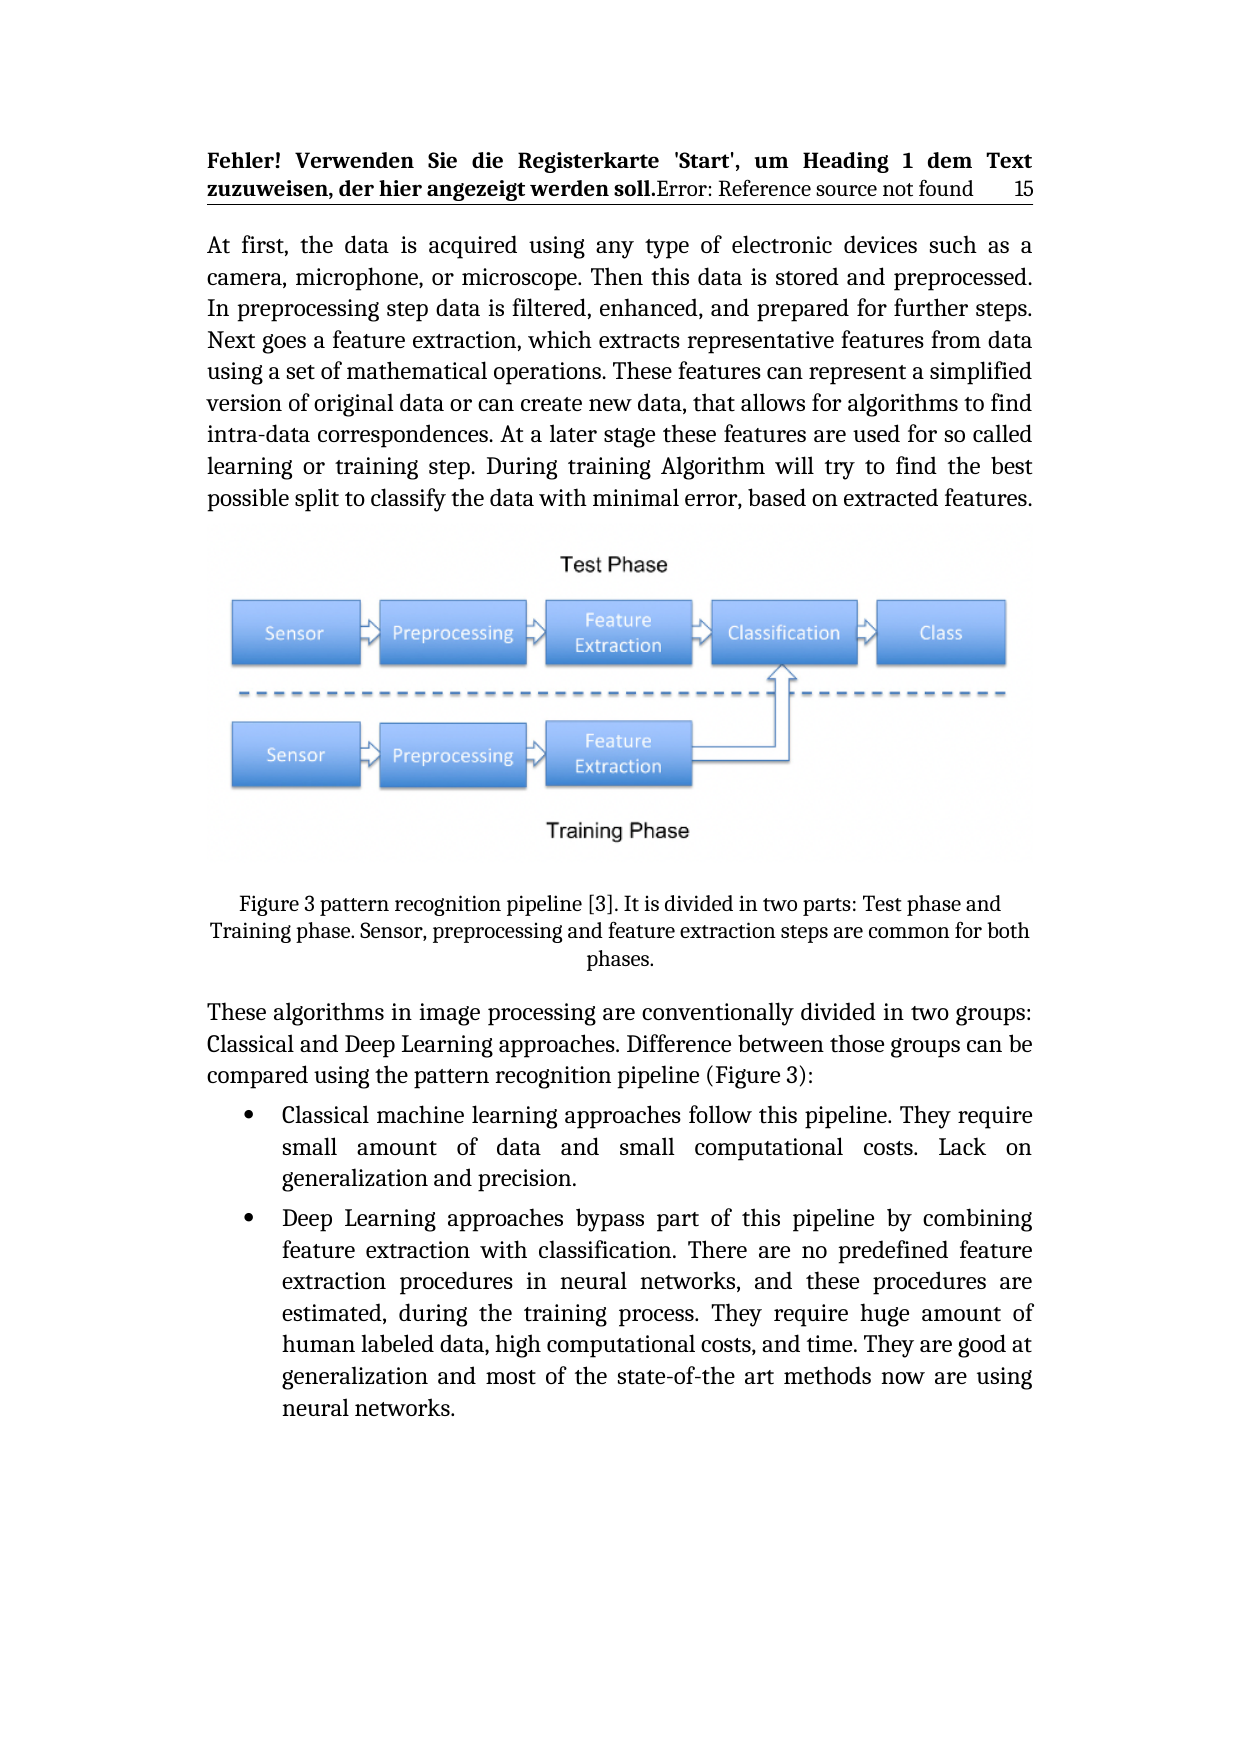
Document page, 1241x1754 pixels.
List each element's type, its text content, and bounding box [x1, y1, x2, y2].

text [207, 231, 1033, 512]
text These algorithms in image processing are conventionally divided in two groups: Classical and Deep Learning approaches. Difference between those groups can be compared using the pattern recognition pipeline (Figure 3): [207, 998, 1033, 1090]
picture [206, 523, 1034, 863]
list Classical machine learning approaches follow this pipeline. They require small amount of data and small computational costs. Lack on generalization and precision. [244, 1101, 1033, 1193]
text Figure 3 pattern recognition pipeline. It is divided in two parts: Test phase and Training phase. Sensor, preprocessing and feature extraction steps are common for both phases. [207, 890, 1033, 972]
list Deep Learning approaches bypass part of this pipeline by combining feature extraction with classification. There are no predefined feature extraction procedures in neural networks, and these procedures are estimated, during the training process. They require huge amount of human labeled data, high computational costs, and time. They are good at generalization and most of the state-of-the art methods now are using neural networks. [244, 1204, 1033, 1422]
